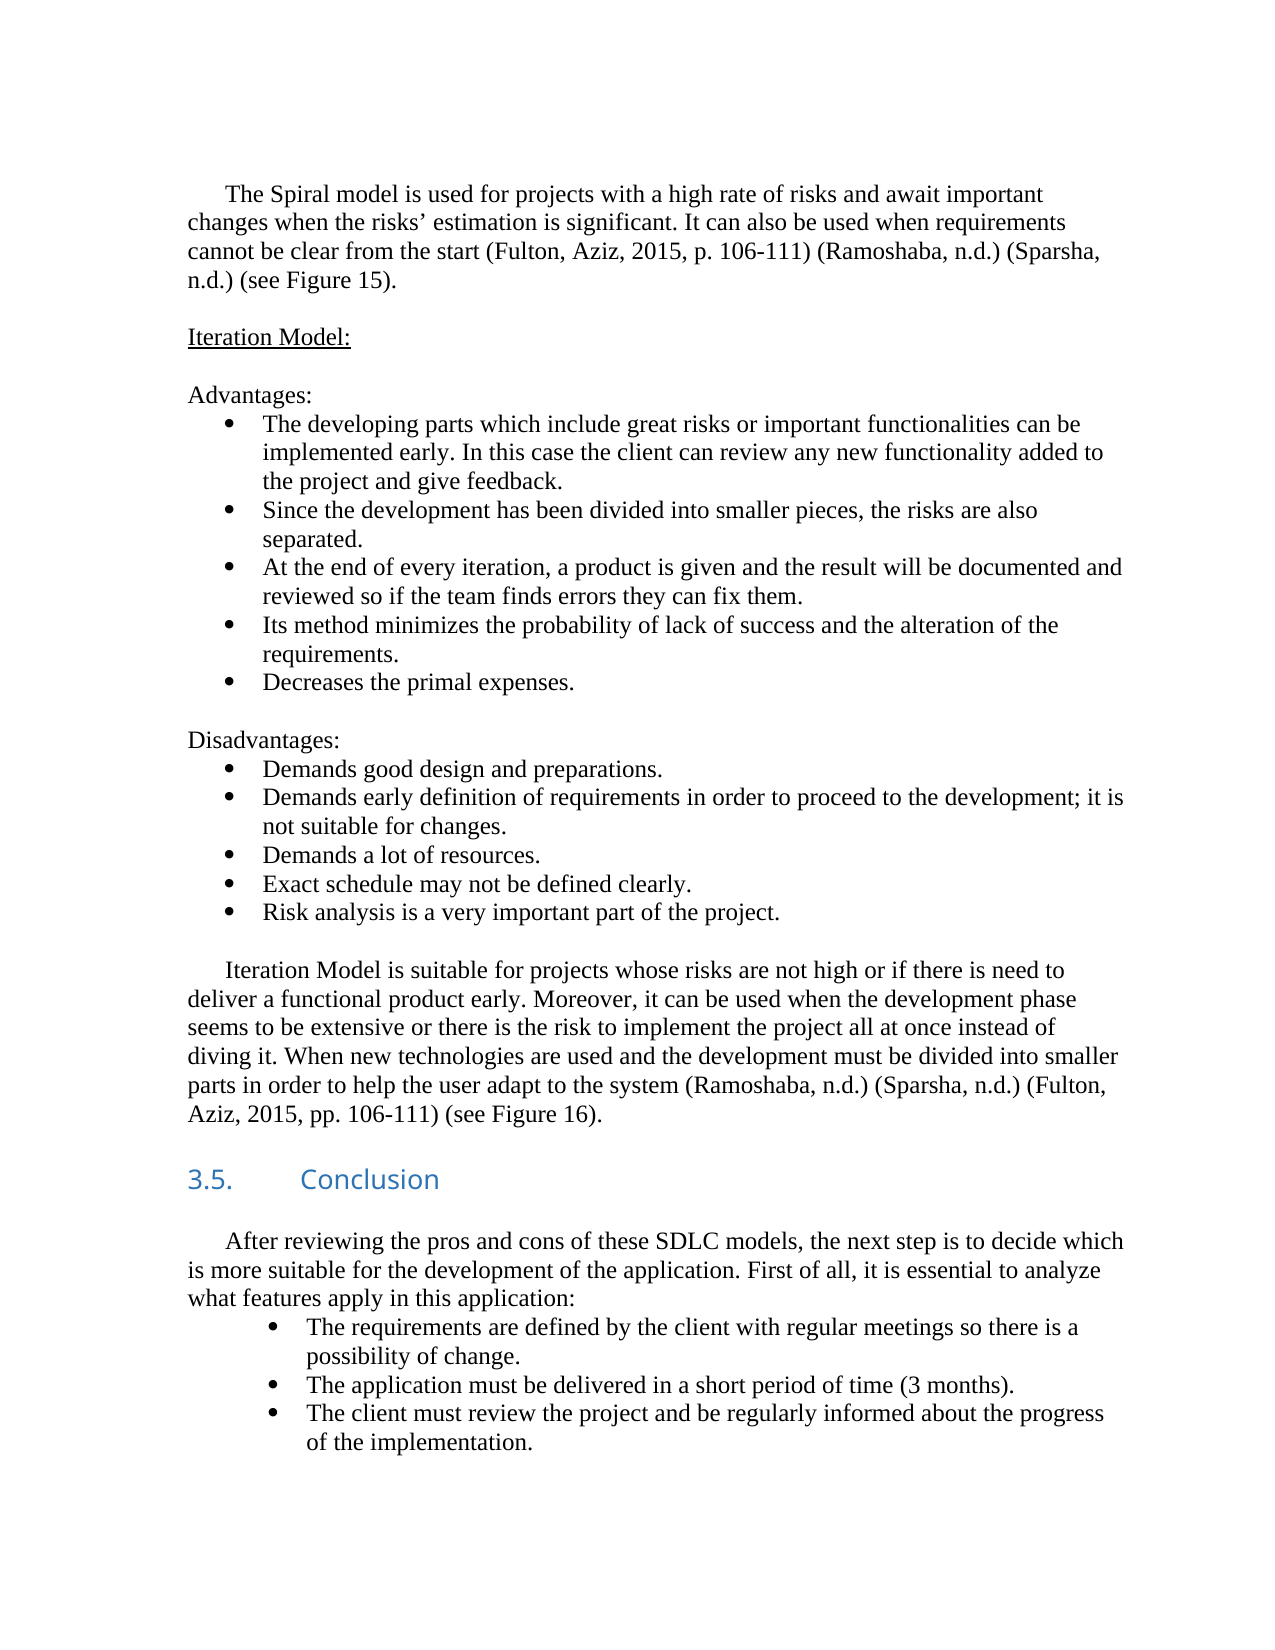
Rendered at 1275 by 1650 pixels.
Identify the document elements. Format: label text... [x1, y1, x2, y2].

list The developing parts which include great risks or important functionalities can be implemented early. In this case the client can review any new functionality added to the project and give feedback. [225, 409, 1125, 495]
subtitle Conclusion [187, 1160, 1125, 1197]
text Iteration Model is suitable for projects whose risks are not high or if there is need to deliver a functional product early. Moreover, it can be used when the development phase seems to be extensive or there is the risk to implement the project all at once instead of diving it. When new technologies are used and the development must be divided into smaller parts in order to help the user adapt to the system (Ramoshaba, n.d.) (Sparsha, n.d.) (Fulton, Aziz, 2015, pp. 106-111) (see Figure 16). [187, 955, 1125, 1127]
text Iteration Model: [187, 322, 1125, 351]
list Demands a lot of resources. [225, 840, 1125, 869]
text The Spiral model is used for projects with a high rate of risks and await important changes when the risks’ estimation is significant. It can also be used when requirements cannot be clear from the start (Fulton, Aziz, 2015, p. 106-111) (Ramoshaba, n.d.) (Sparsha, n.d.) (see Figure 15). [187, 179, 1125, 294]
list Demands good design and preparations. [225, 754, 1125, 782]
text Advantages: [187, 380, 1125, 409]
list Demands early definition of requirements in order to proceed to the development; it is not suitable for changes. [225, 782, 1125, 840]
list The application must be delivered in a short period of time (3 months). [269, 1370, 1125, 1398]
list Since the development has been divided into smaller pieces, the risks are also separated. [225, 495, 1125, 552]
text Disadvantages: [187, 725, 1125, 754]
list Exact schedule may not be defined clearly. [225, 869, 1125, 897]
list At the end of every iteration, a product is given and the result will be documented and reviewed so if the team finds errors they can fix them. [225, 552, 1125, 610]
list The requirements are defined by the client with regular meetings so there is a possibility of change. [269, 1312, 1125, 1370]
list Decreases the primal expenses. [225, 667, 1125, 696]
list The client must review the project and be regularly informed about the progress of the implementation. [269, 1398, 1125, 1456]
list Its method minimizes the probability of lack of success and the alteration of the requirements. [225, 610, 1125, 667]
list Risk analysis is a very important part of the project. [225, 897, 1125, 926]
text After reviewing the pros and cons of these SDLC models, the next step is to decide which is more suitable for the development of the application. First of all, it is essential to analyze what features apply in this application: [187, 1226, 1125, 1312]
